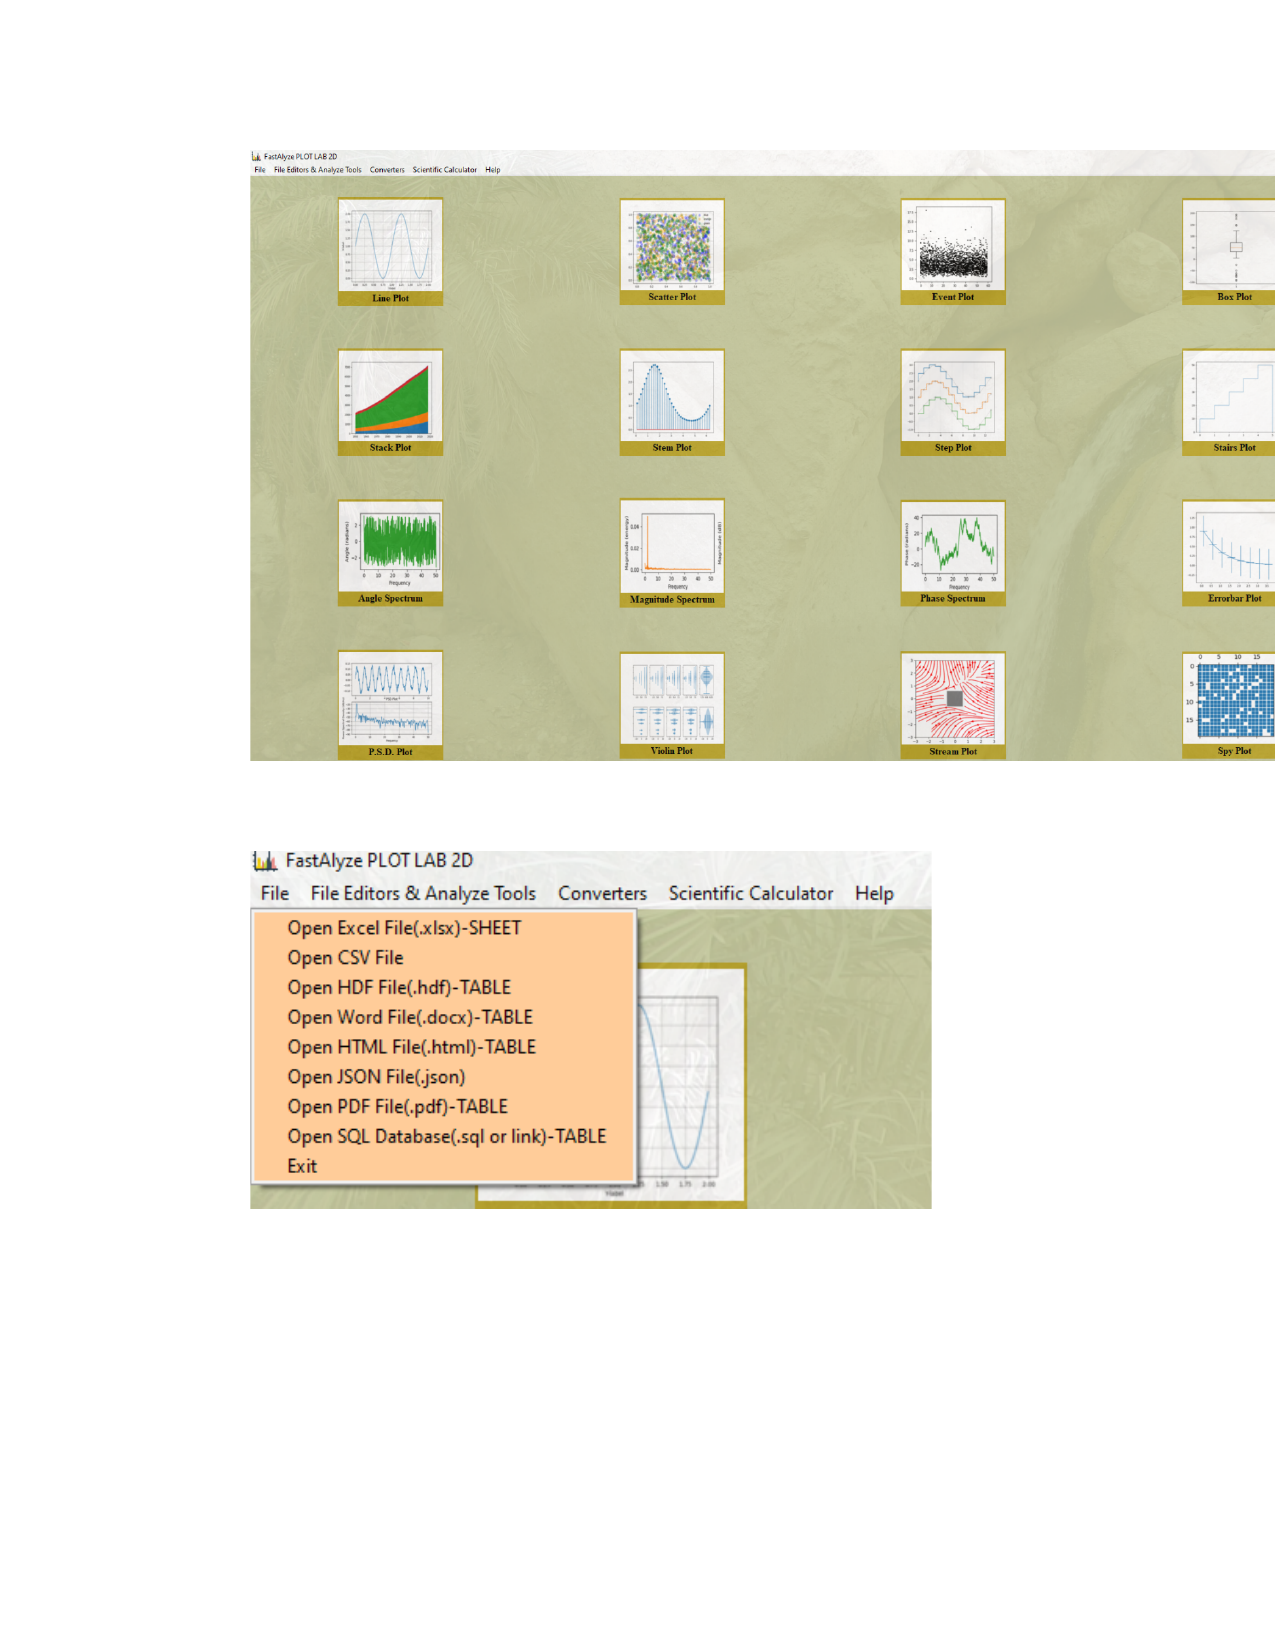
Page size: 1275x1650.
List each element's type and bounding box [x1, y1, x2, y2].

picture [250, 851, 932, 1209]
picture [250, 150, 1275, 761]
